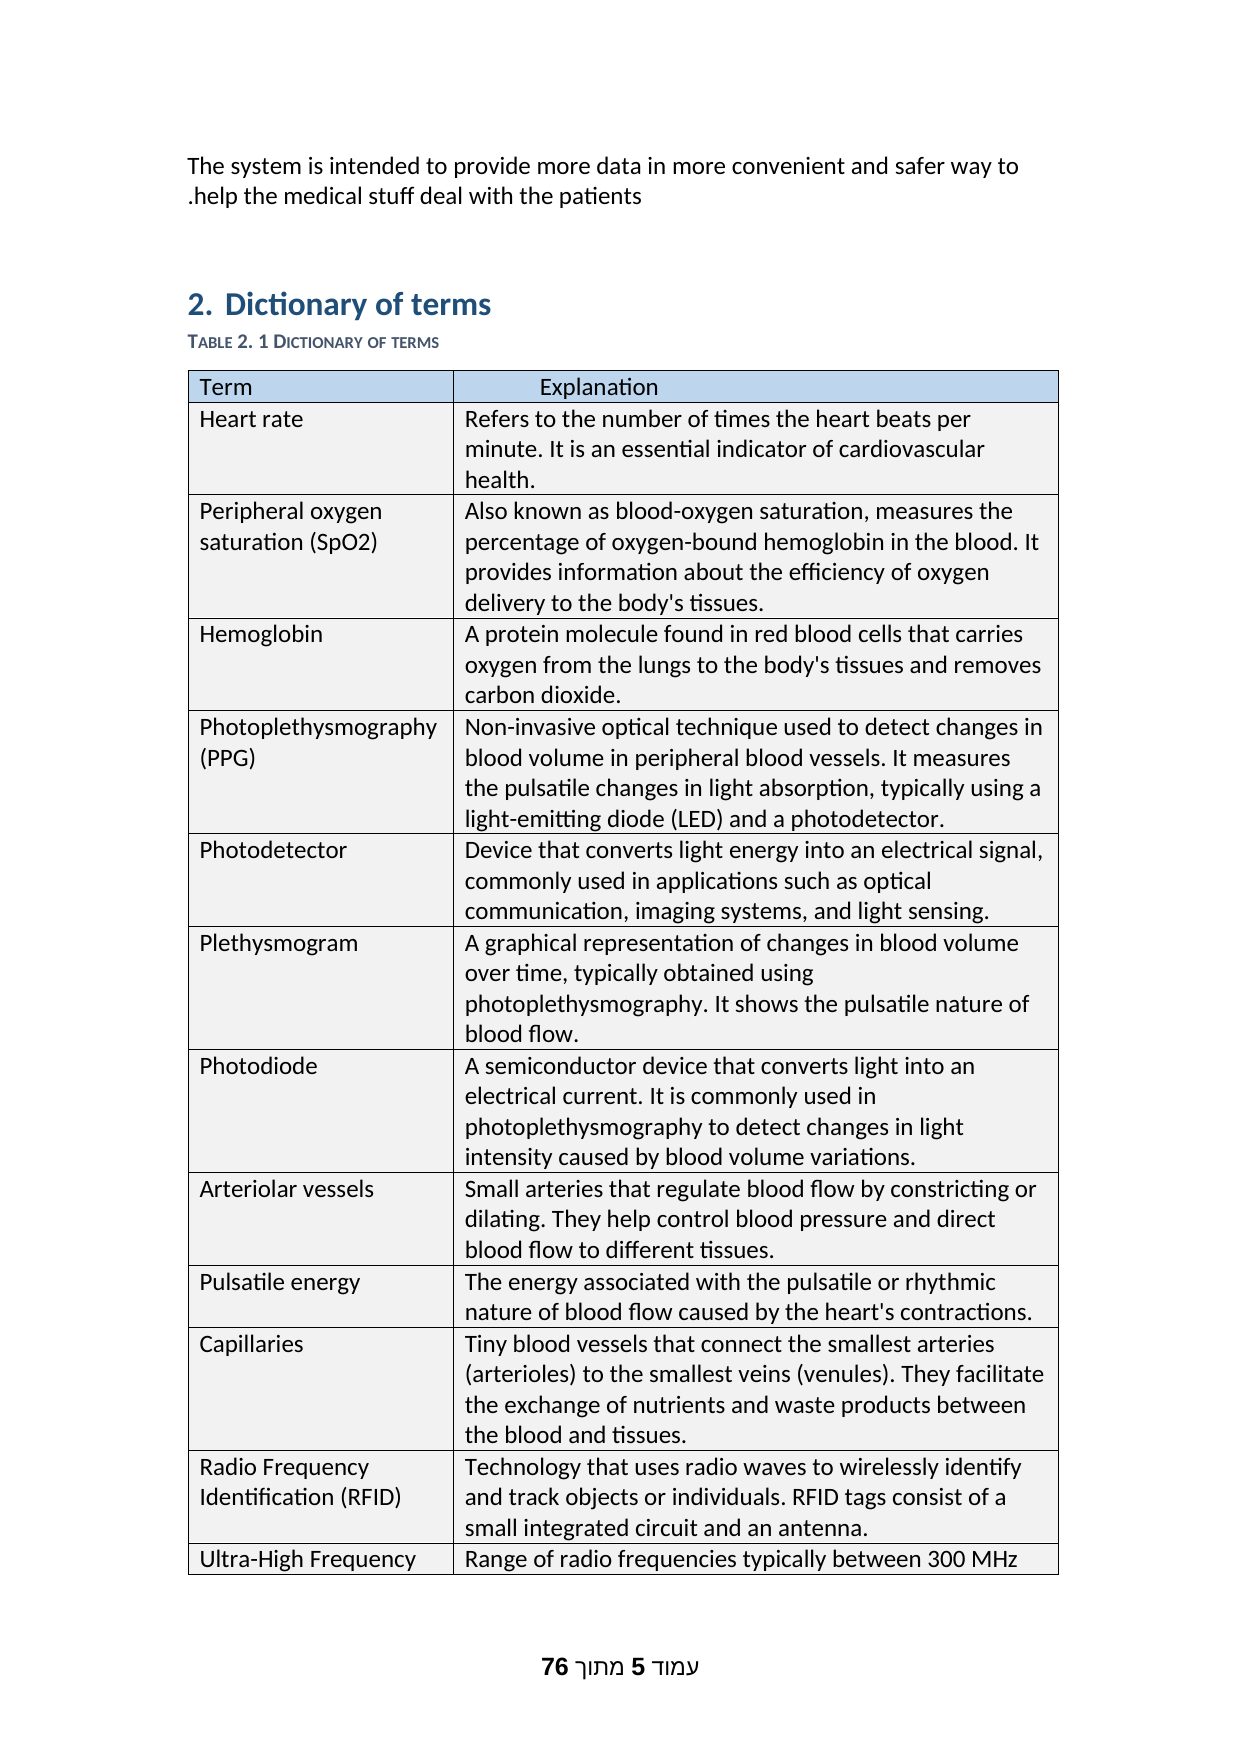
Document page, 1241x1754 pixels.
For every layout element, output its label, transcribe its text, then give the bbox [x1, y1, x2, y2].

table_cell A protein molecule found in red blood cells that carries oxygen from the lungs to the body's tissues and removes carbon dioxide. [454, 619, 1058, 710]
table_cell Photoplethysmography (PPG) [189, 711, 453, 833]
table_cell A semiconductor device that converts light into an electrical current. It is commonly used in photoplethysmography to detect changes in light intensity caused by blood volume variations. [454, 1050, 1058, 1172]
table_cell Refers to the number of times the heart beats per minute. It is an essential indicator of cardiovascular health. [454, 403, 1058, 494]
subtitle Dictionary of terms [187, 283, 1053, 324]
table_cell Tiny blood vessels that connect the smallest arteries (arterioles) to the smallest veins (venules). They facilitate the exchange of nutrients and waste products between the blood and tissues. [454, 1328, 1058, 1450]
table_cell Pulsatile energy [189, 1266, 453, 1327]
table_cell Plethysmogram [189, 927, 453, 1049]
table_cell Also known as blood-oxygen saturation, measures the percentage of oxygen-bound hemoglobin in the blood. It provides information about the efficiency of oxygen delivery to the body's tissues. [454, 495, 1058, 617]
table_cell Photodiode [189, 1050, 453, 1172]
table_cell A graphical representation of changes in blood volume over time, typically obtained using photoplethysmography. It shows the pulsatile nature of blood flow. [454, 927, 1058, 1049]
table_cell Non-invasive optical technique used to detect changes in blood volume in peripheral blood vessels. It measures the pulsatile changes in light absorption, typically using a light-emitting diode (LED) and a photodetector. [454, 711, 1058, 833]
table_cell Device that converts light energy into an electrical signal, commonly used in applications such as optical communication, imaging systems, and light sensing. [454, 834, 1058, 926]
text The system is intended to provide more data in more convenient and safer way to help the medical stuff deal with the patients. [187, 150, 1053, 211]
table_cell Hemoglobin [189, 619, 453, 710]
table_header Explanation [454, 371, 1058, 402]
table_cell The energy associated with the pulsatile or rhythmic nature of blood flow caused by the heart's contractions. [454, 1266, 1058, 1327]
table_cell Small arteries that regulate blood flow by constricting or dilating. They help control blood pressure and direct blood flow to different tissues. [454, 1173, 1058, 1265]
table_cell Radio Frequency Identification (RFID) [189, 1451, 453, 1542]
table_cell Arteriolar vessels [189, 1173, 453, 1265]
table_header Term [189, 371, 453, 402]
table_cell Peripheral oxygen saturation (SpO2) [189, 495, 453, 617]
table_cell Heart rate [189, 403, 453, 494]
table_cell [454, 1544, 1058, 1574]
table_cell Photodetector [189, 834, 453, 926]
table_cell Capillaries [189, 1328, 453, 1450]
table_cell Technology that uses radio waves to wirelessly identify and track objects or individuals. RFID tags consist of a small integrated circuit and an antenna. [454, 1451, 1058, 1542]
text Table 2. 1 Dictionary of terms [187, 328, 1053, 353]
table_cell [189, 1544, 453, 1574]
